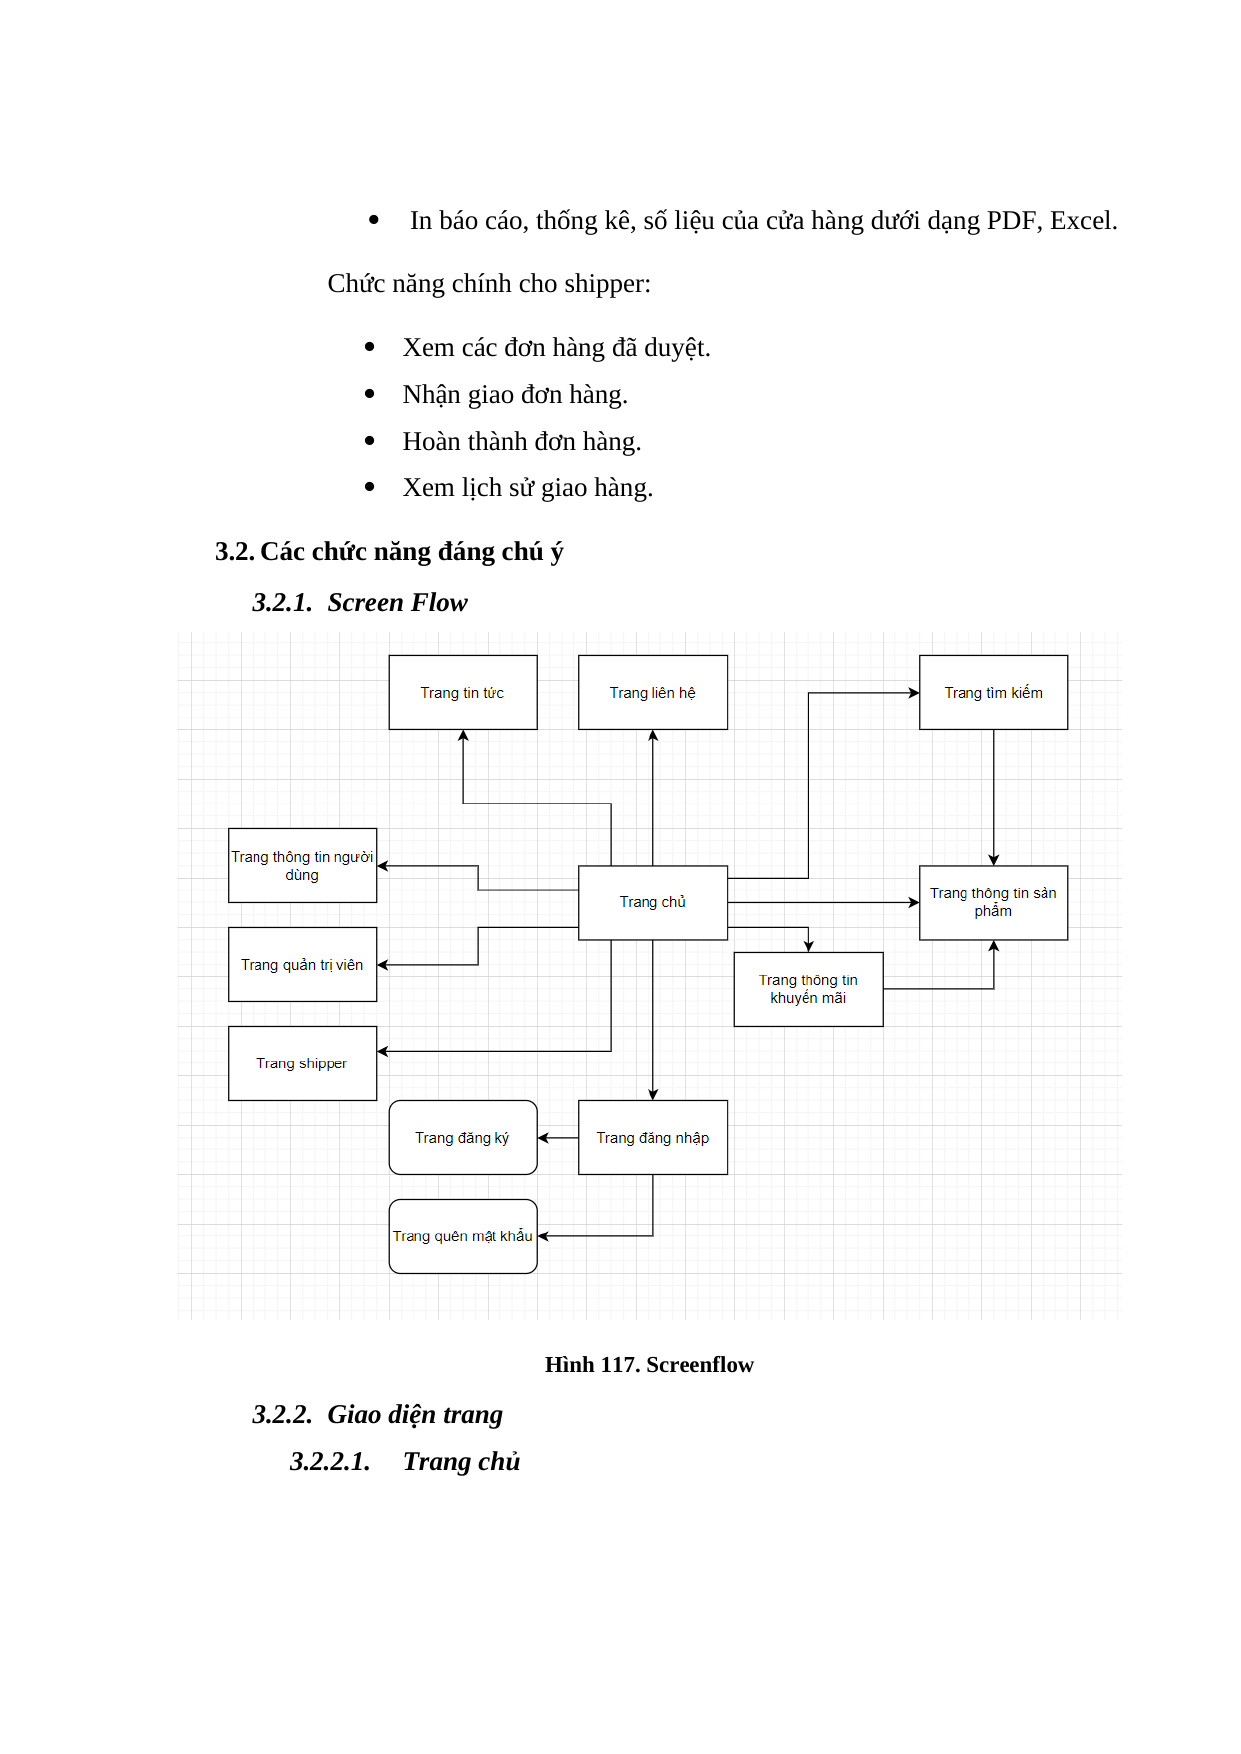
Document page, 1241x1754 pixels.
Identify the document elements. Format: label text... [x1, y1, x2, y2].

text Hình 117. Screenflow [177, 1351, 1122, 1378]
subtitle Giao diện trang [252, 1398, 1122, 1430]
subtitle Screen Flow [252, 586, 1122, 617]
list Nhận giao đơn hàng. [365, 378, 1122, 409]
list Trang chủ [290, 1445, 1122, 1476]
list Xem lịch sử giao hàng. [365, 472, 1122, 503]
picture [177, 632, 1123, 1320]
list Xem các đơn hàng đã duyệt. [365, 331, 1122, 362]
list In báo cáo, thống kê, số liệu của cửa hàng dưới dạng PDF, Excel. [369, 204, 1122, 235]
subtitle Các chức năng đáng chú ý [215, 535, 1122, 566]
list Hoàn thành đơn hàng. [365, 425, 1122, 456]
text Chức năng chính cho shipper: [177, 268, 1122, 299]
